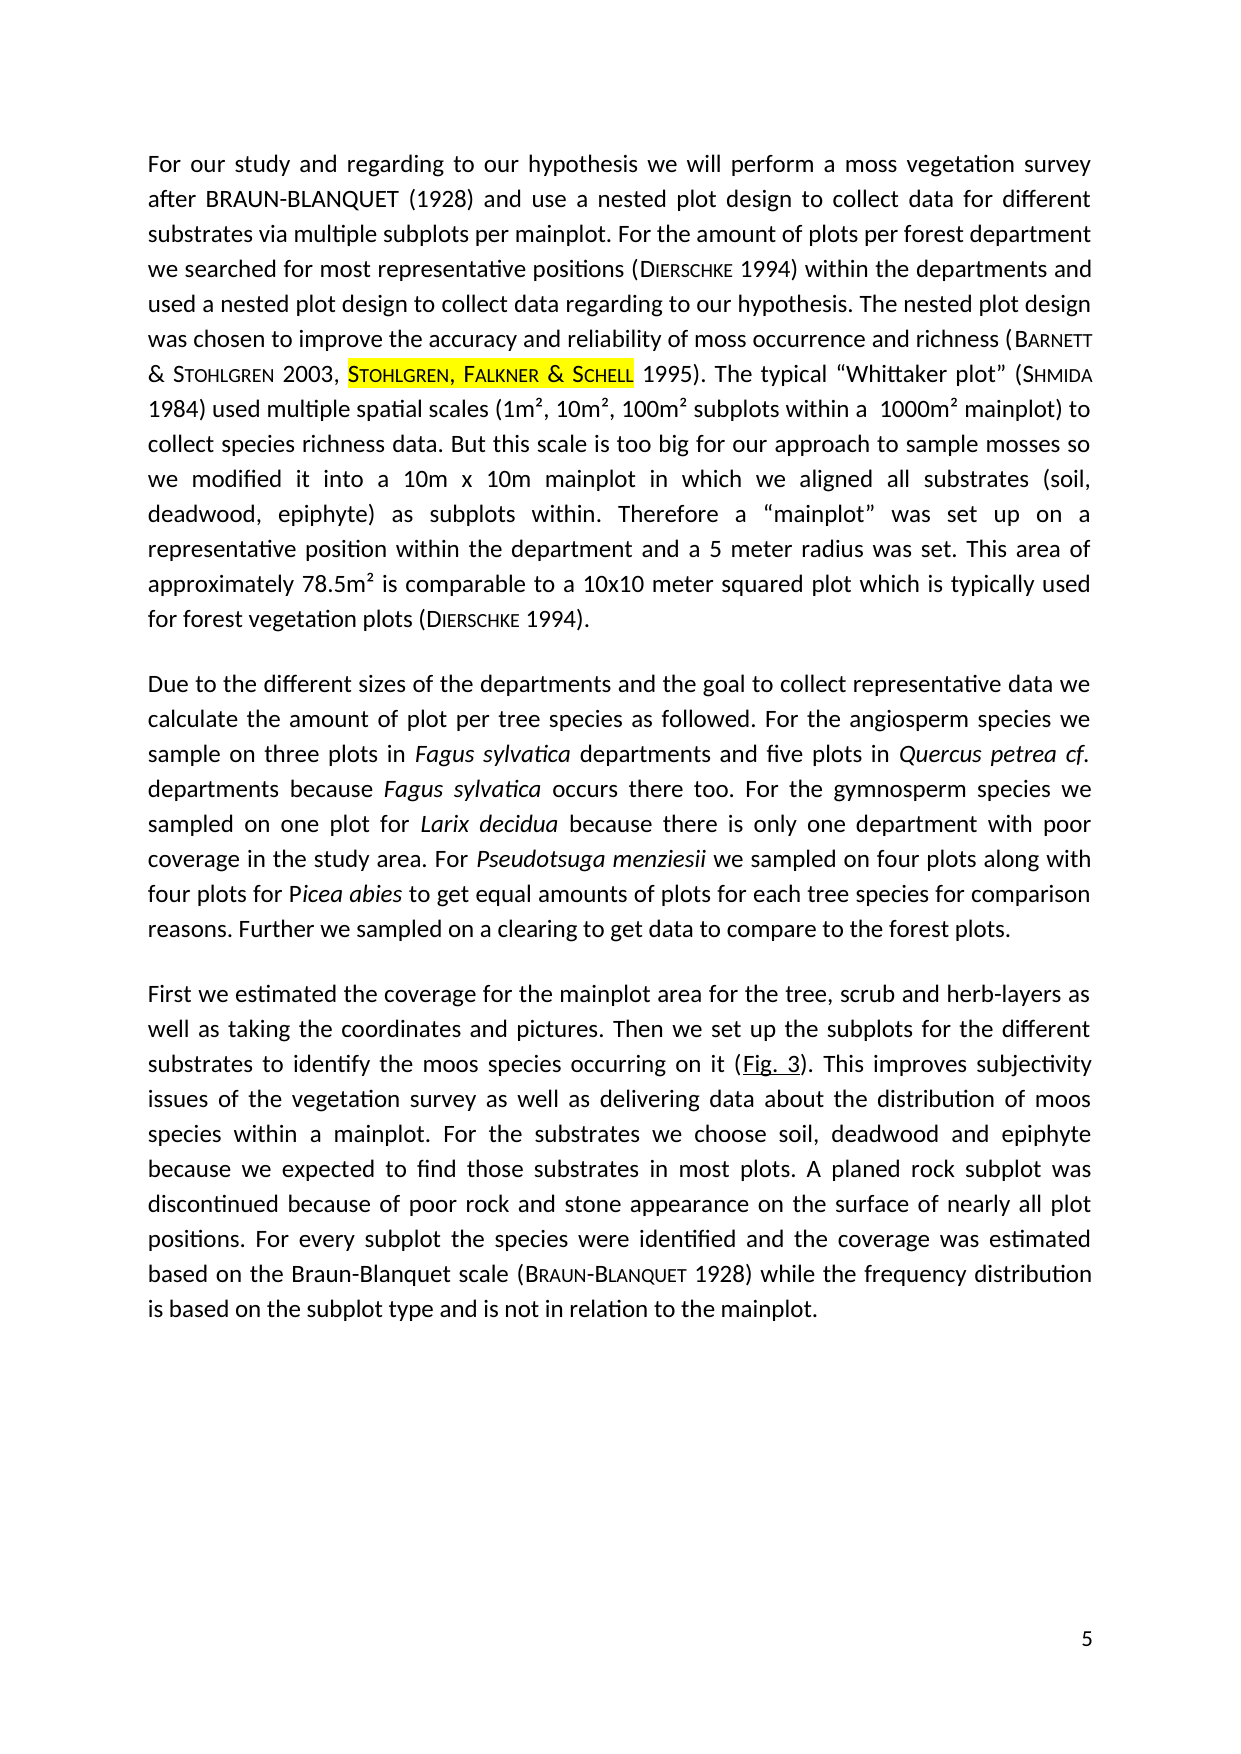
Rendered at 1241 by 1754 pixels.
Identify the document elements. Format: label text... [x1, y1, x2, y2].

text For our study and regarding to our hypothesis we will perform a moss vegetation survey after BRAUN-BLANQUET (1928) and use a nested plot design to collect data for different substrates via multiple subplots per mainplot. For the amount of plots per forest department we searched for most representative positions (Dierschke 1994) within the departments and used a nested plot design to collect data regarding to our hypothesis. The nested plot design was chosen to improve the accuracy and reliability of moss occurrence and richness (Barnett & Stohlgren 2003, Stohlgren, Falkner & Schell 1995). The typical “Whittaker plot” (Shmida 1984) used multiple spatial scales (1m², 10m², 100m² subplots within a 1000m² mainplot) to collect species richness data. But this scale is too big for our approach to sample mosses so we modified it into a 10m x 10m mainplot in which we aligned all substrates (soil, deadwood, epiphyte) as subplots within. Therefore a “mainplot” was set up on a representative position within the department and a 5 meter radius was set. This area of approximately 78.5m² is comparable to a 10x10 meter squared plot which is typically used for forest vegetation plots (Dierschke 1994). [148, 148, 1092, 633]
text First we estimated the coverage for the mainplot area for the tree, scrub and herb-layers as well as taking the coordinates and pictures. Then we set up the subplots for the different substrates to identify the moos species occurring on it (Fig. 3). This improves subjectivity issues of the vegetation survey as well as delivering data about the distribution of moos species within a mainplot. For the substrates we choose soil, deadwood and epiphyte because we expected to find those substrates in most plots. A planed rock subplot was discontinued because of poor rock and stone appearance on the surface of nearly all plot positions. For every subplot the species were identified and the coverage was estimated based on the Braun-Blanquet scale (Braun-Blanquet 1928) while the frequency distribution is based on the subplot type and is not in relation to the mainplot. [148, 978, 1092, 1323]
text Due to the different sizes of the departments and the goal to collect representative data we calculate the amount of plot per tree species as followed. For the angiosperm species we sample on three plots in Fagus sylvatica departments and five plots in Quercus petrea cf. departments because Fagus sylvatica occurs there too. For the gymnosperm species we sampled on one plot for Larix decidua because there is only one department with poor coverage in the study area. For Pseudotsuga menziesii we sampled on four plots along with four plots for Picea abies to get equal amounts of plots for each tree species for comparison reasons. Further we sampled on a clearing to get data to compare to the forest plots. [148, 668, 1092, 943]
